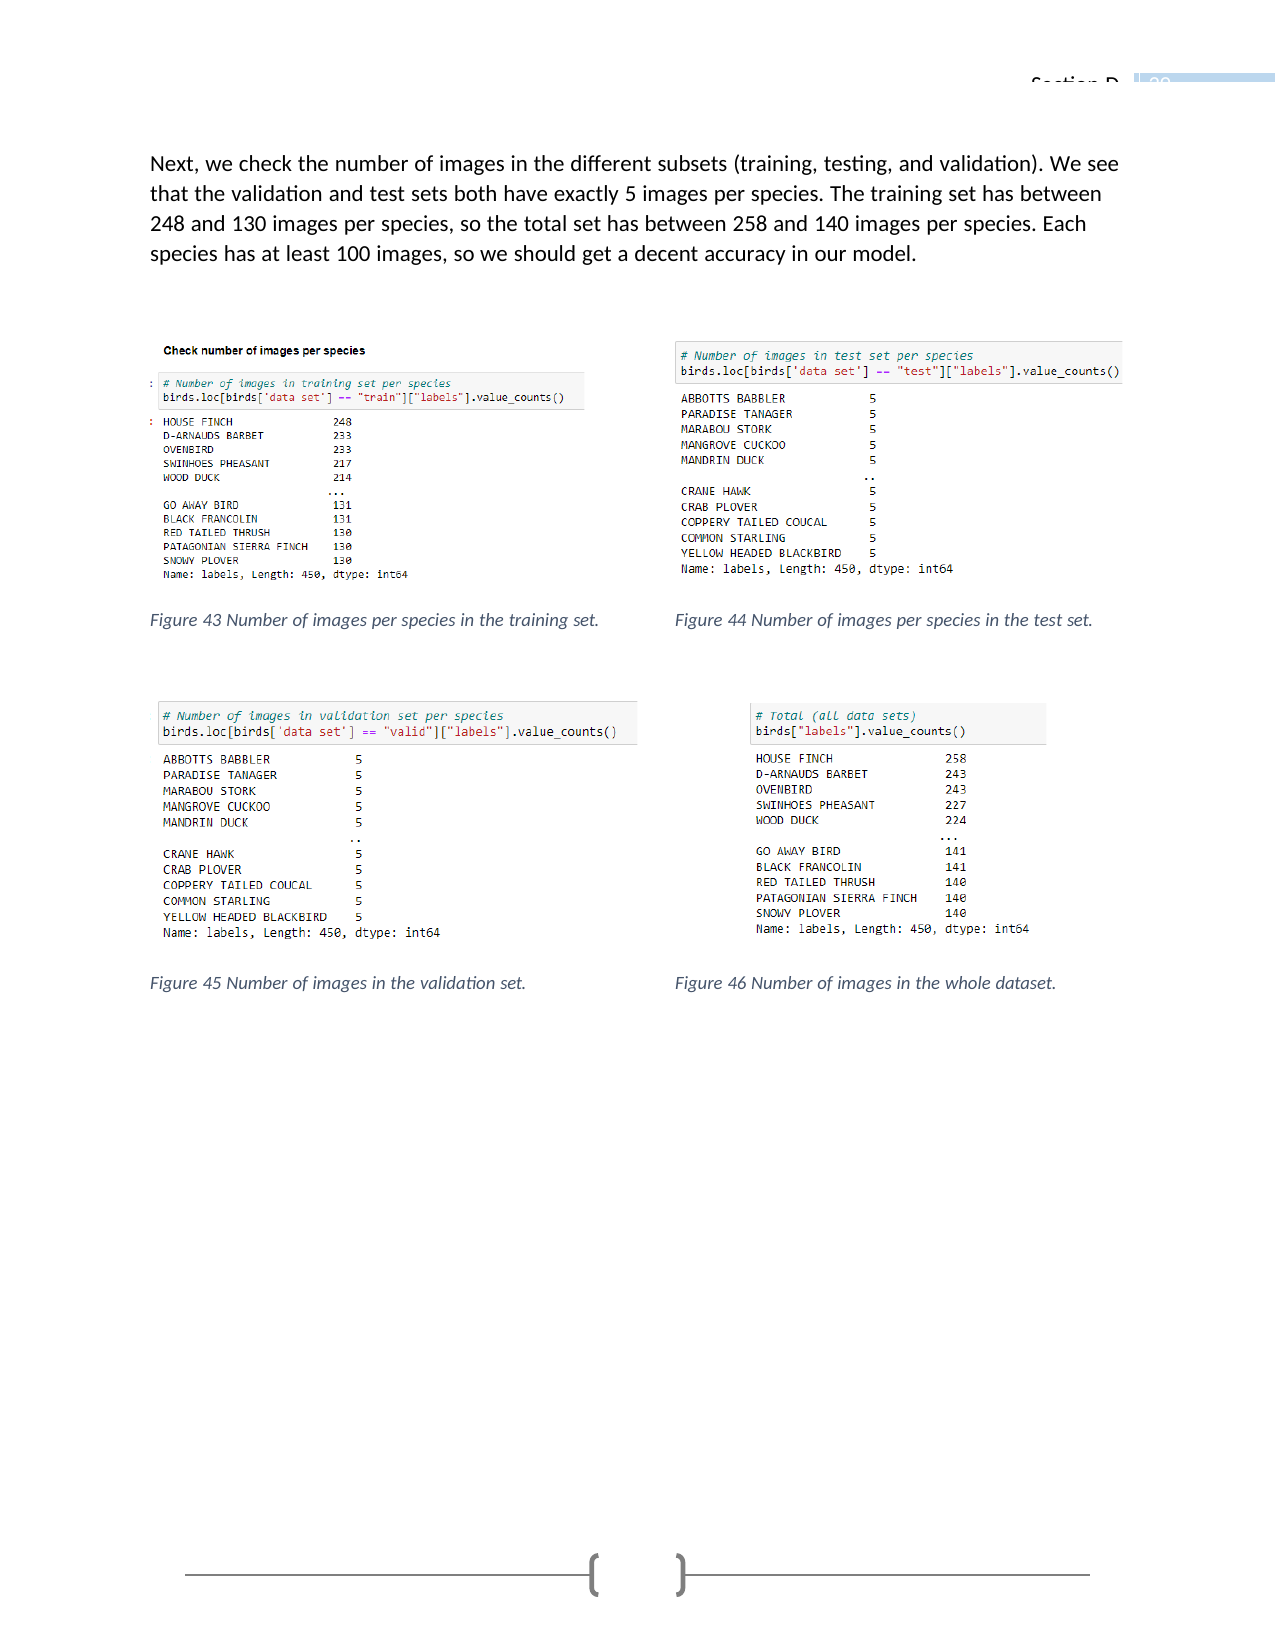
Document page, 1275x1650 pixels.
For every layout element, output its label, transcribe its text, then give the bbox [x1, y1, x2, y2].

picture [150, 701, 638, 939]
text Next, we check the number of images in the different subsets (training, testing, and validation). We see that the validation and test sets both have exactly 5 images per species. The training set has between 248 and 130 images per species, so the total set has between 258 and 140 images per species. Each species has at least 100 images, so we should get a decent accuracy in our model. [150, 149, 1119, 268]
picture [675, 341, 1123, 575]
picture [750, 703, 1047, 935]
text Figure 45 Number of images in the validation set. Figure 46 Number of images in the whole dataset. [150, 971, 1252, 994]
text Figure 43 Number of images per species in the training set. Figure 44 Number of images per species in the test set. [150, 608, 1252, 631]
picture [150, 346, 585, 580]
